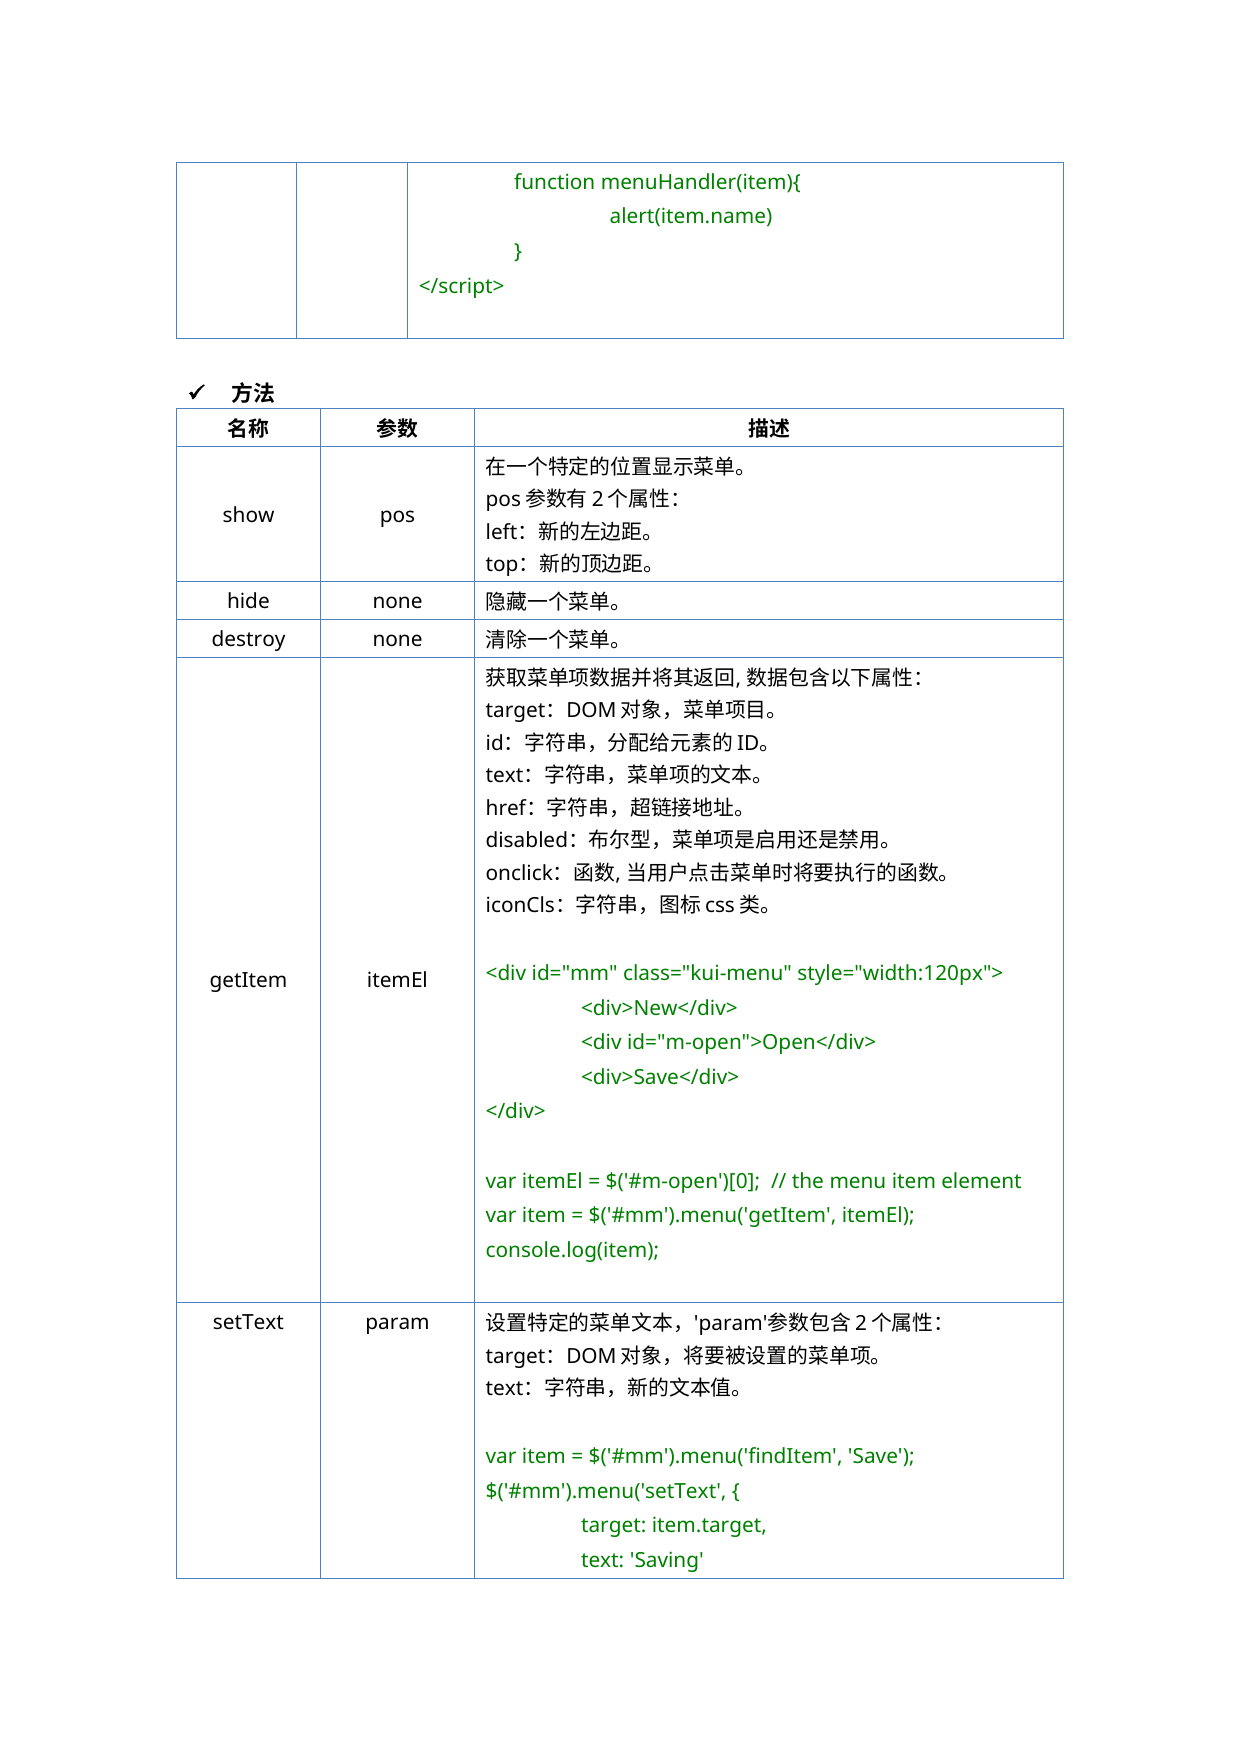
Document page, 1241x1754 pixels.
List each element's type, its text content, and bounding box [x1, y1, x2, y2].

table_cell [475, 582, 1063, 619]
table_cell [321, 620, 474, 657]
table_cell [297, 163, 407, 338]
list 方法 [187, 376, 1053, 408]
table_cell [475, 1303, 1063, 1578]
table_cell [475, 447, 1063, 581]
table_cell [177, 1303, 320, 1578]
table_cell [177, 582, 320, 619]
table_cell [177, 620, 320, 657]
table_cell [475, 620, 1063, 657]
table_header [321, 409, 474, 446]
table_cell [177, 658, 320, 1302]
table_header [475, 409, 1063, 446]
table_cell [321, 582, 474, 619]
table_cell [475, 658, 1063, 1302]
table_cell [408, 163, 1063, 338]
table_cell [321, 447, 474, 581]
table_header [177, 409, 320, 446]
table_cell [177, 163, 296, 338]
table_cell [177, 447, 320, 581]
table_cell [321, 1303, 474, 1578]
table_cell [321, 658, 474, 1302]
